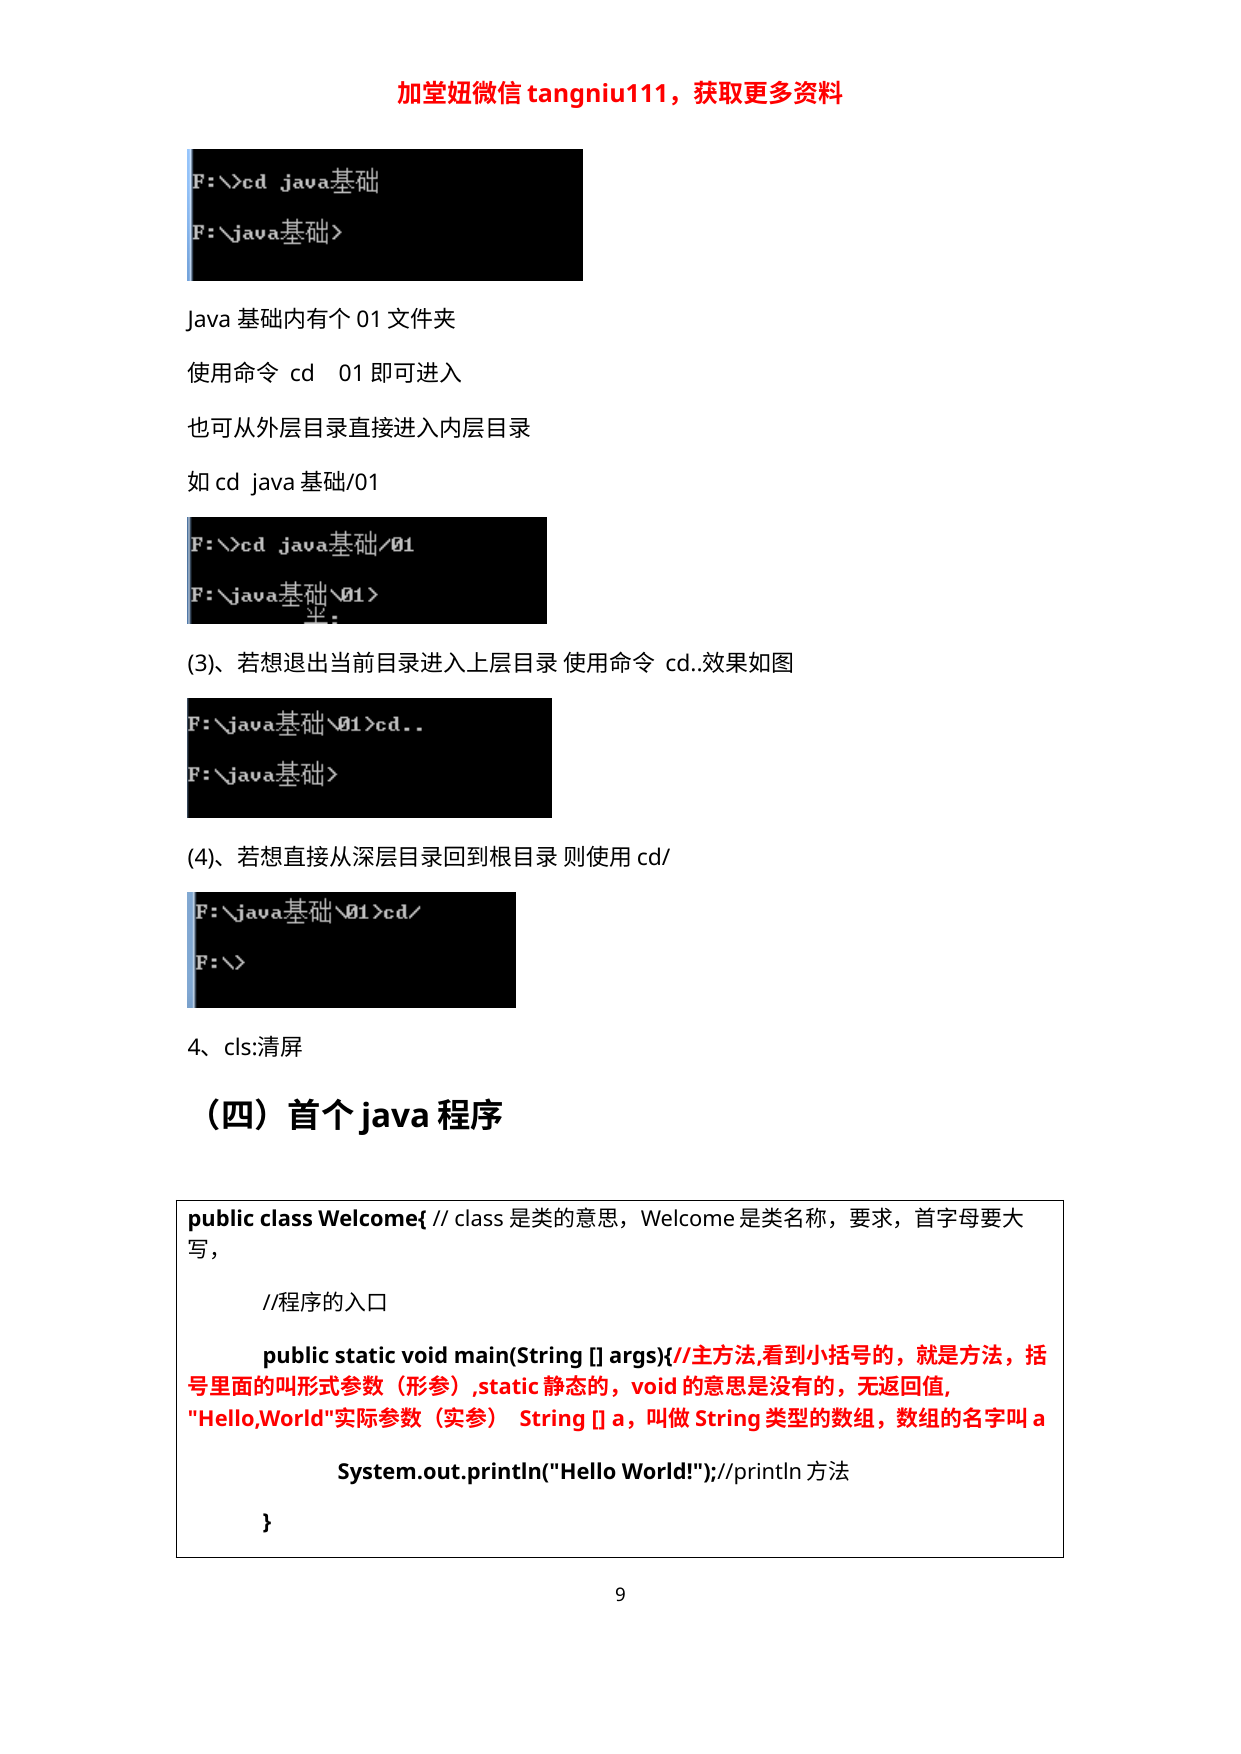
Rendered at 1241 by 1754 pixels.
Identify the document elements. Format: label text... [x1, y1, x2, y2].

picture [187, 517, 547, 624]
text (3)、若想退出当前目录进入上层目录 使用命令 cd..效果如图 [187, 645, 1053, 678]
text 也可从外层目录直接进入内层目录 [187, 409, 1053, 443]
picture [187, 892, 516, 1008]
text 使用命令 cd 01 即可进入 [187, 355, 1053, 389]
text 4、cls:清屏 [187, 1028, 1053, 1062]
text (4)、若想直接从深层目录回到根目录 则使用cd/ [187, 839, 1053, 872]
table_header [177, 1201, 1063, 1557]
picture [187, 698, 552, 818]
subtitle （四）首个java程序 [187, 1089, 1053, 1137]
text 如cd java基础/01 [187, 463, 1053, 497]
text Java 基础内有个01文件夹 [187, 301, 1053, 334]
picture [187, 149, 583, 281]
